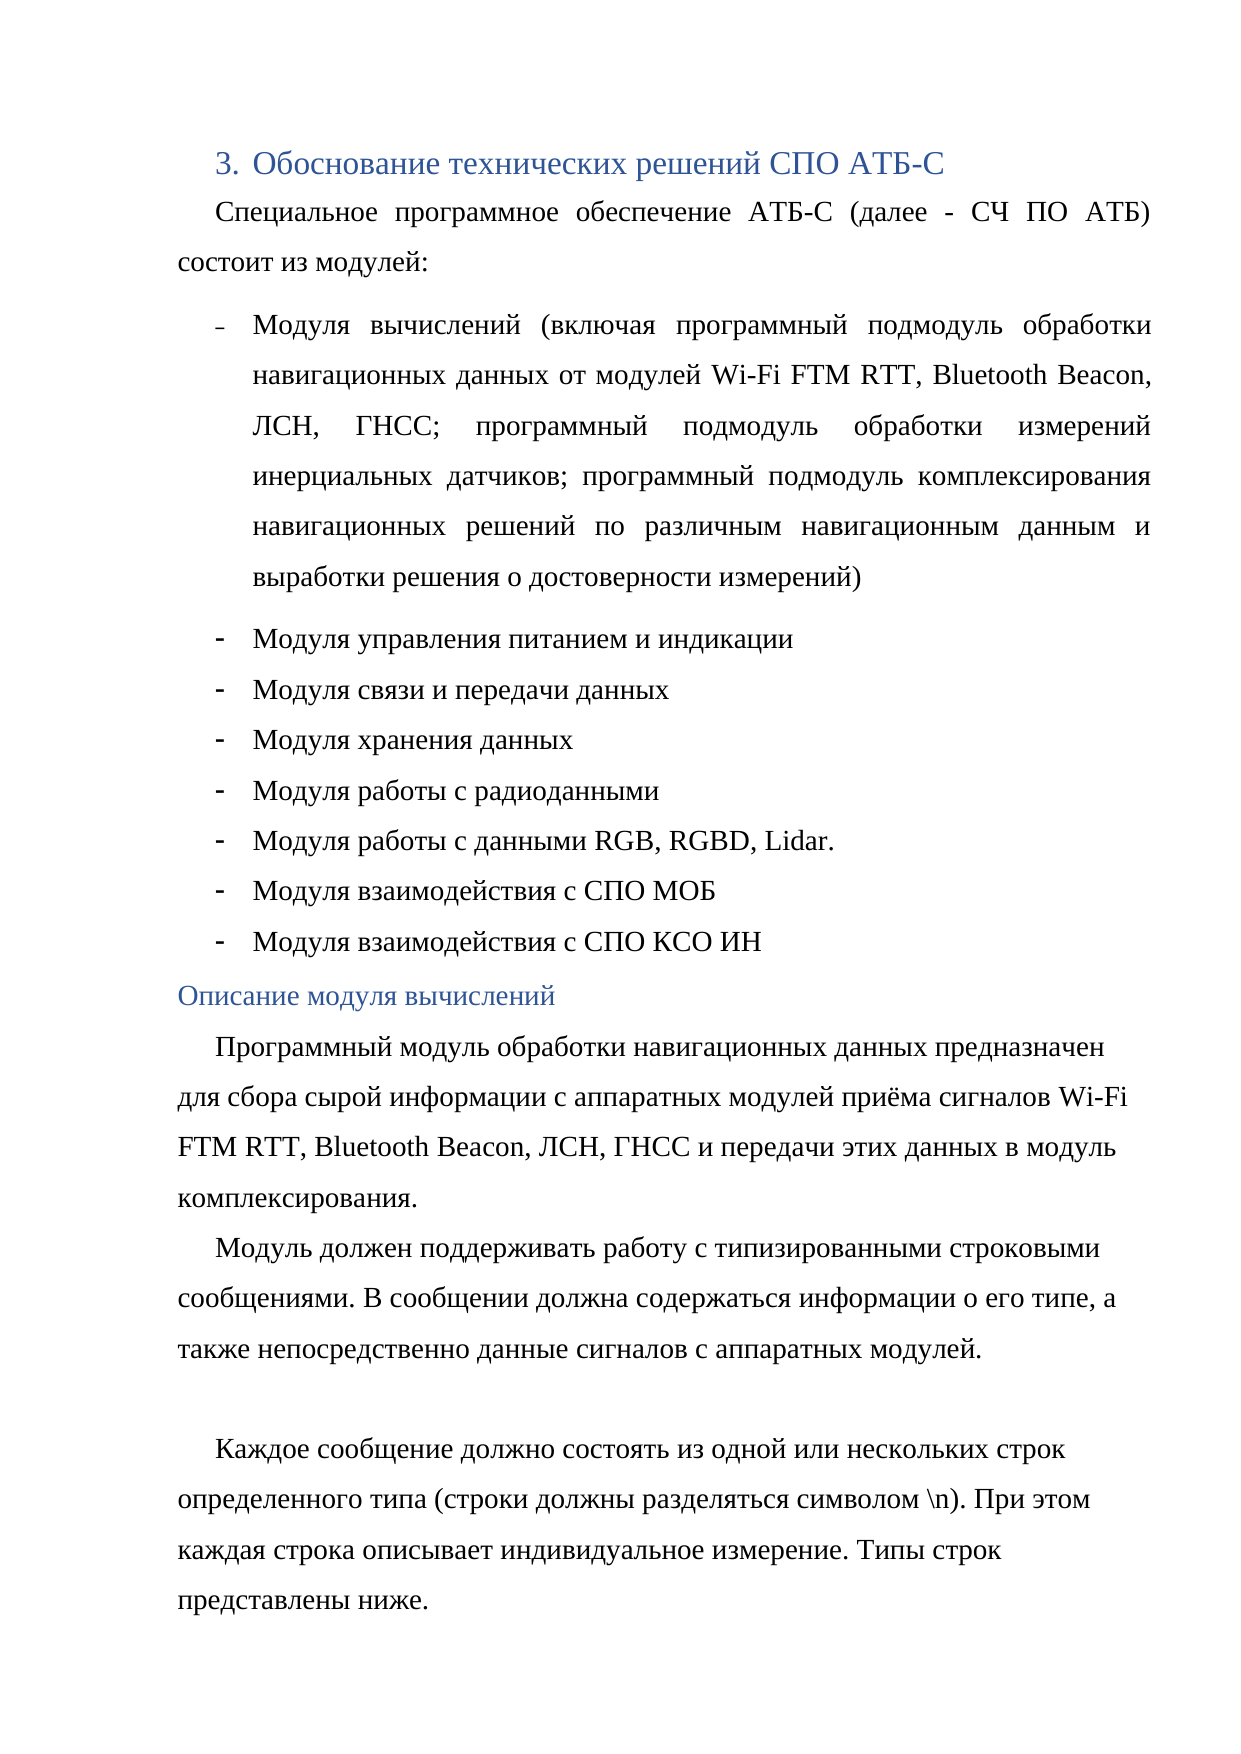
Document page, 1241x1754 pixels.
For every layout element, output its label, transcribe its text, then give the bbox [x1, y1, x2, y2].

list Модуля взаимодействия с СПО МОБ [215, 873, 1152, 907]
text Программный модуль обработки навигационных данных предназначен для сбора сырой информации с аппаратных модулей приёма сигналов Wi-Fi FTM RTT, Bluetooth Beacon, ЛСН, ГНСС и передачи этих данных в модуль комплексирования. [177, 1029, 1152, 1213]
list Модуля вычислений (включая программный подмодуль обработки навигационных данных от модулей Wi-Fi FTM RTT, Bluetooth Beacon, ЛСН, ГНСС; программный подмодуль обработки измерений инерциальных датчиков; программный подмодуль комплексирования навигационных решений по различным навигационным данным и выработки решения о достоверности измерений) [215, 307, 1152, 592]
list Модуля управления питанием и индикации [215, 621, 1152, 655]
list Модуля работы с радиоданными [215, 773, 1152, 806]
text Каждое сообщение должно состоять из одной или нескольких строк определенного типа (строки должны разделяться символом \n). При этом каждая строка описывает индивидуальное измерение. Типы строк представлены ниже. [177, 1431, 1152, 1616]
text Специальное программное обеспечение АТБ-С (далее - СЧ ПО АТБ) состоит из модулей: [177, 194, 1152, 278]
list Модуля взаимодействия с СПО КСО ИН [215, 924, 1152, 958]
list Модуля хранения данных [215, 722, 1152, 756]
subtitle Описание модуля вычислений [177, 978, 1152, 1012]
subtitle Обоснование технических решений СПО АТБ-С [215, 143, 1152, 181]
text Модуль должен поддерживать работу с типизированными строковыми сообщениями. В сообщении должна содержаться информации о его типе, а также непосредственно данные сигналов с аппаратных модулей. [177, 1230, 1152, 1364]
list Модуля работы с данными RGB, RGBD, Lidar. [215, 823, 1152, 857]
list Модуля связи и передачи данных [215, 672, 1152, 706]
